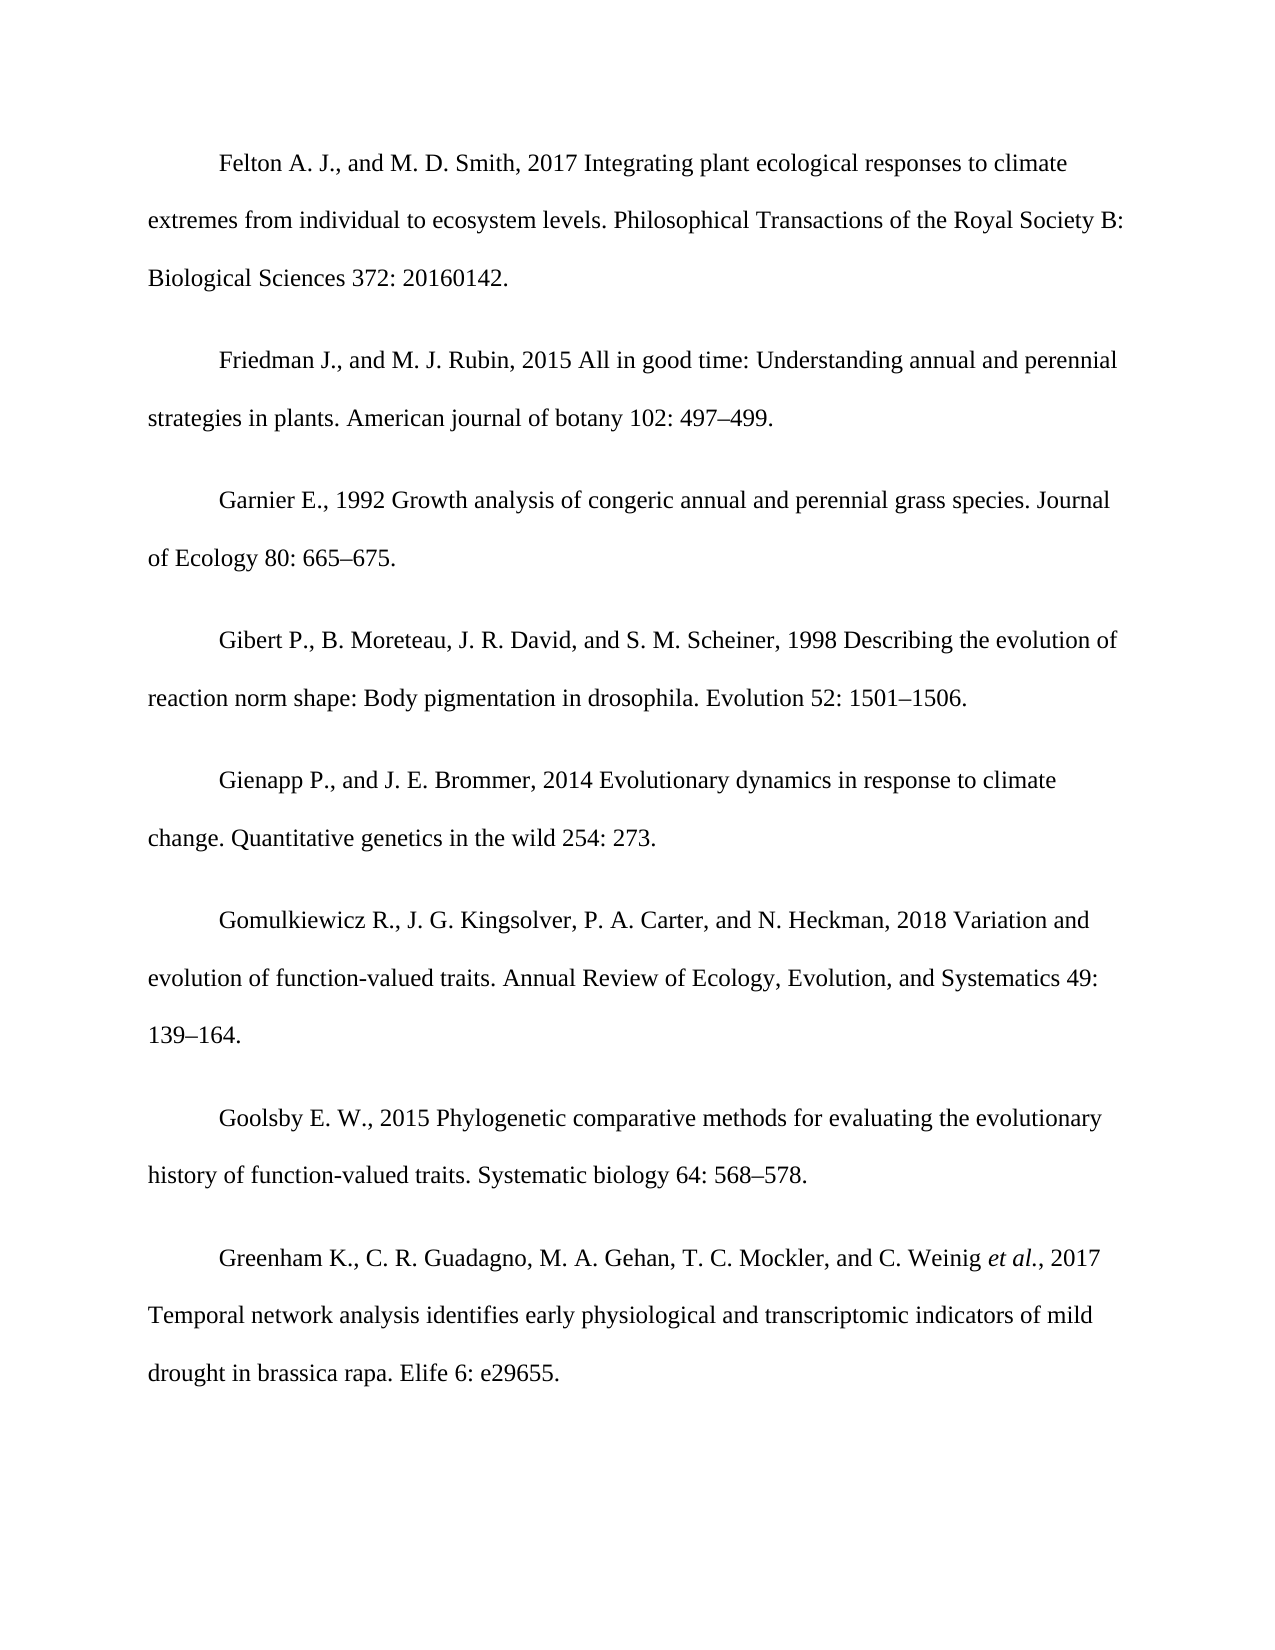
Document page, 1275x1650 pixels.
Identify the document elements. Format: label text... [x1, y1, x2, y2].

text Gomulkiewicz R., J. G. Kingsolver, P. A. Carter, and N. Heckman, 2018 Variation and evolution of function-valued traits. Annual Review of Ecology, Evolution, and Systematics 49: 139–164. [148, 905, 1127, 1049]
text Goolsby E. W., 2015 Phylogenetic comparative methods for evaluating the evolutionary history of function-valued traits. Systematic biology 64: 568–578. [148, 1103, 1127, 1189]
text Gienapp P., and J. E. Brommer, 2014 Evolutionary dynamics in response to climate change. Quantitative genetics in the wild 254: 273. [148, 765, 1127, 851]
text Greenham K., C. R. Guadagno, M. A. Gehan, T. C. Mockler, and C. Weinig et al., 2017 Temporal network analysis identifies early physiological and transcriptomic indicators of mild drought in brassica rapa. Elife 6: e29655. [148, 1243, 1127, 1386]
text Friedman J., and M. J. Rubin, 2015 All in good time: Understanding annual and perennial strategies in plants. American journal of botany 102: 497–499. [148, 345, 1127, 431]
text Gibert P., B. Moreteau, J. R. David, and S. M. Scheiner, 1998 Describing the evolution of reaction norm shape: Body pigmentation in drosophila. Evolution 52: 1501–1506. [148, 625, 1127, 711]
text Garnier E., 1992 Growth analysis of congeric annual and perennial grass species. Journal of Ecology 80: 665–675. [148, 485, 1127, 571]
text Felton A. J., and M. D. Smith, 2017 Integrating plant ecological responses to climate extremes from individual to ecosystem levels. Philosophical Transactions of the Royal Society B: Biological Sciences 372: 20160142. [148, 148, 1127, 291]
